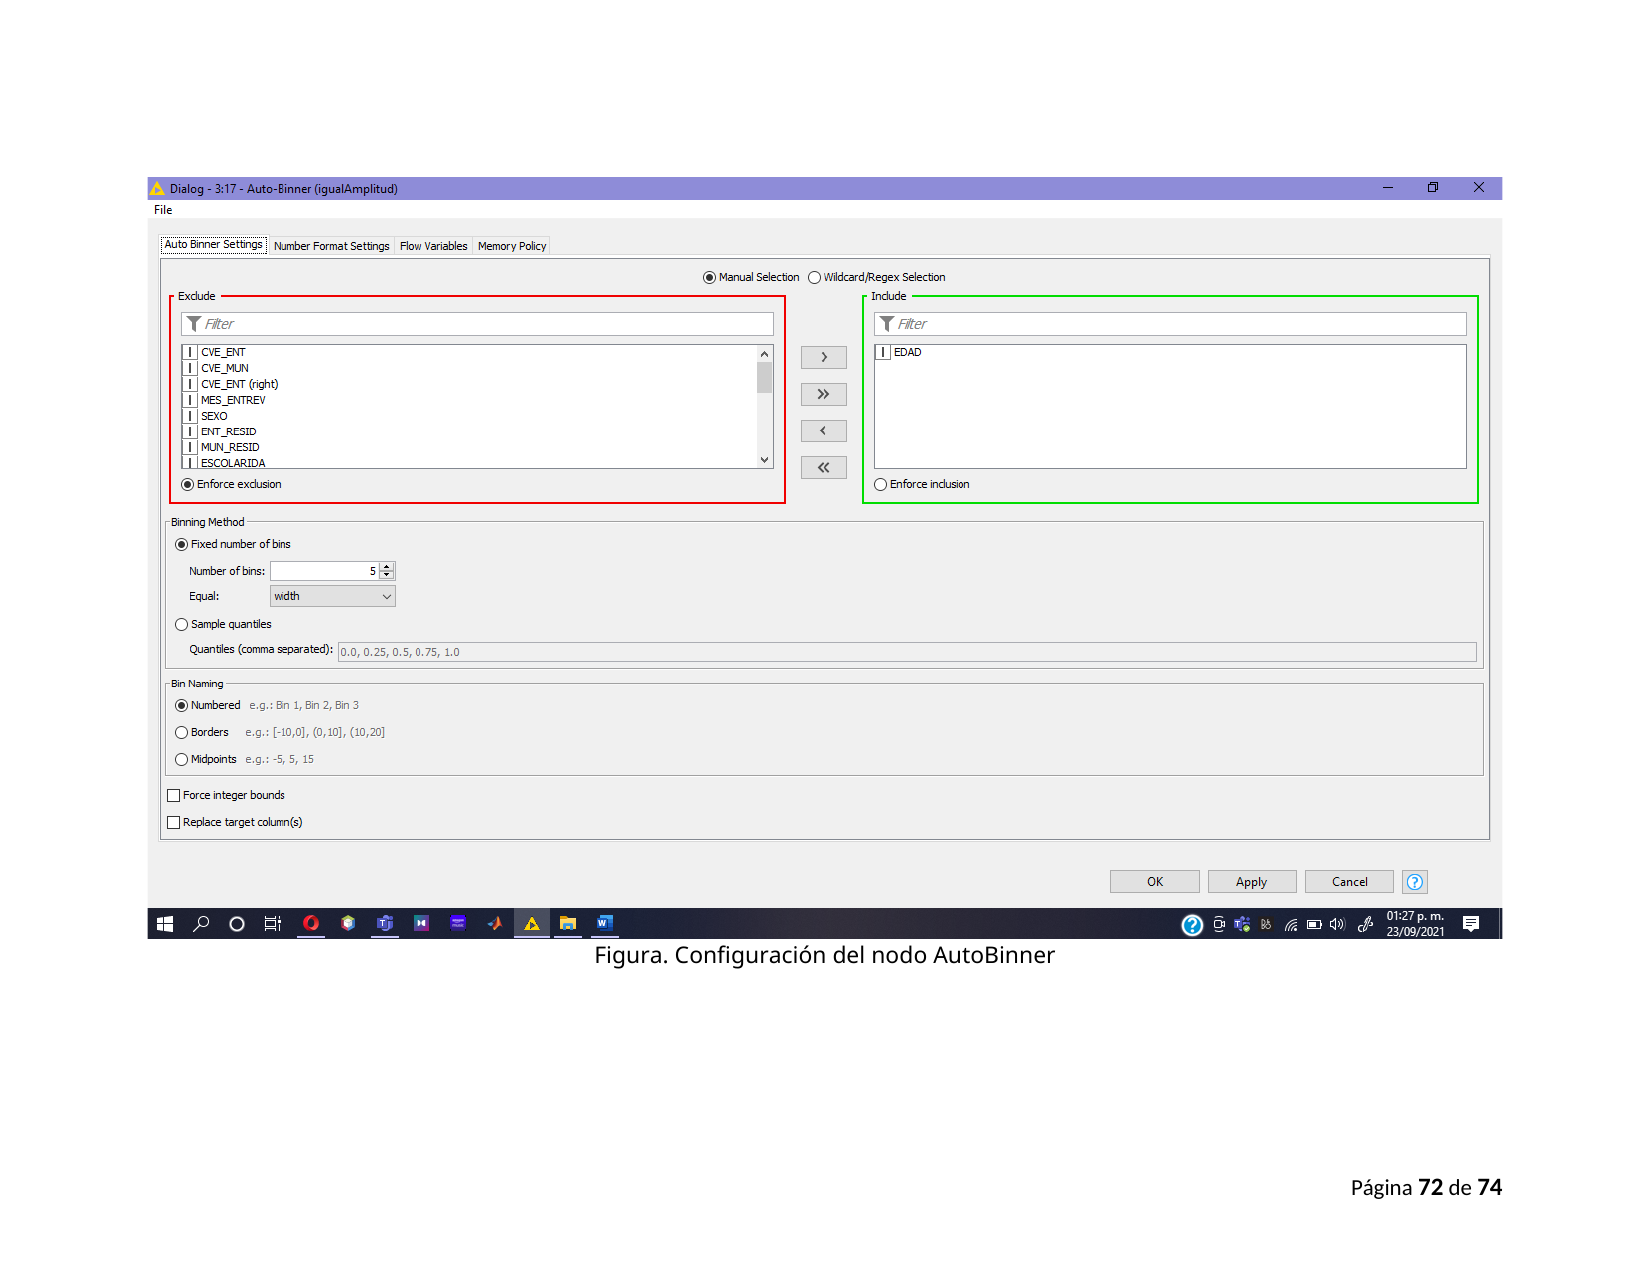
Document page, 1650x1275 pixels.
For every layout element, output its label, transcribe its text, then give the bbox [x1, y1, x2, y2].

picture [147, 177, 1503, 939]
text Figura. Configuración del nodo AutoBinner [148, 939, 1502, 970]
